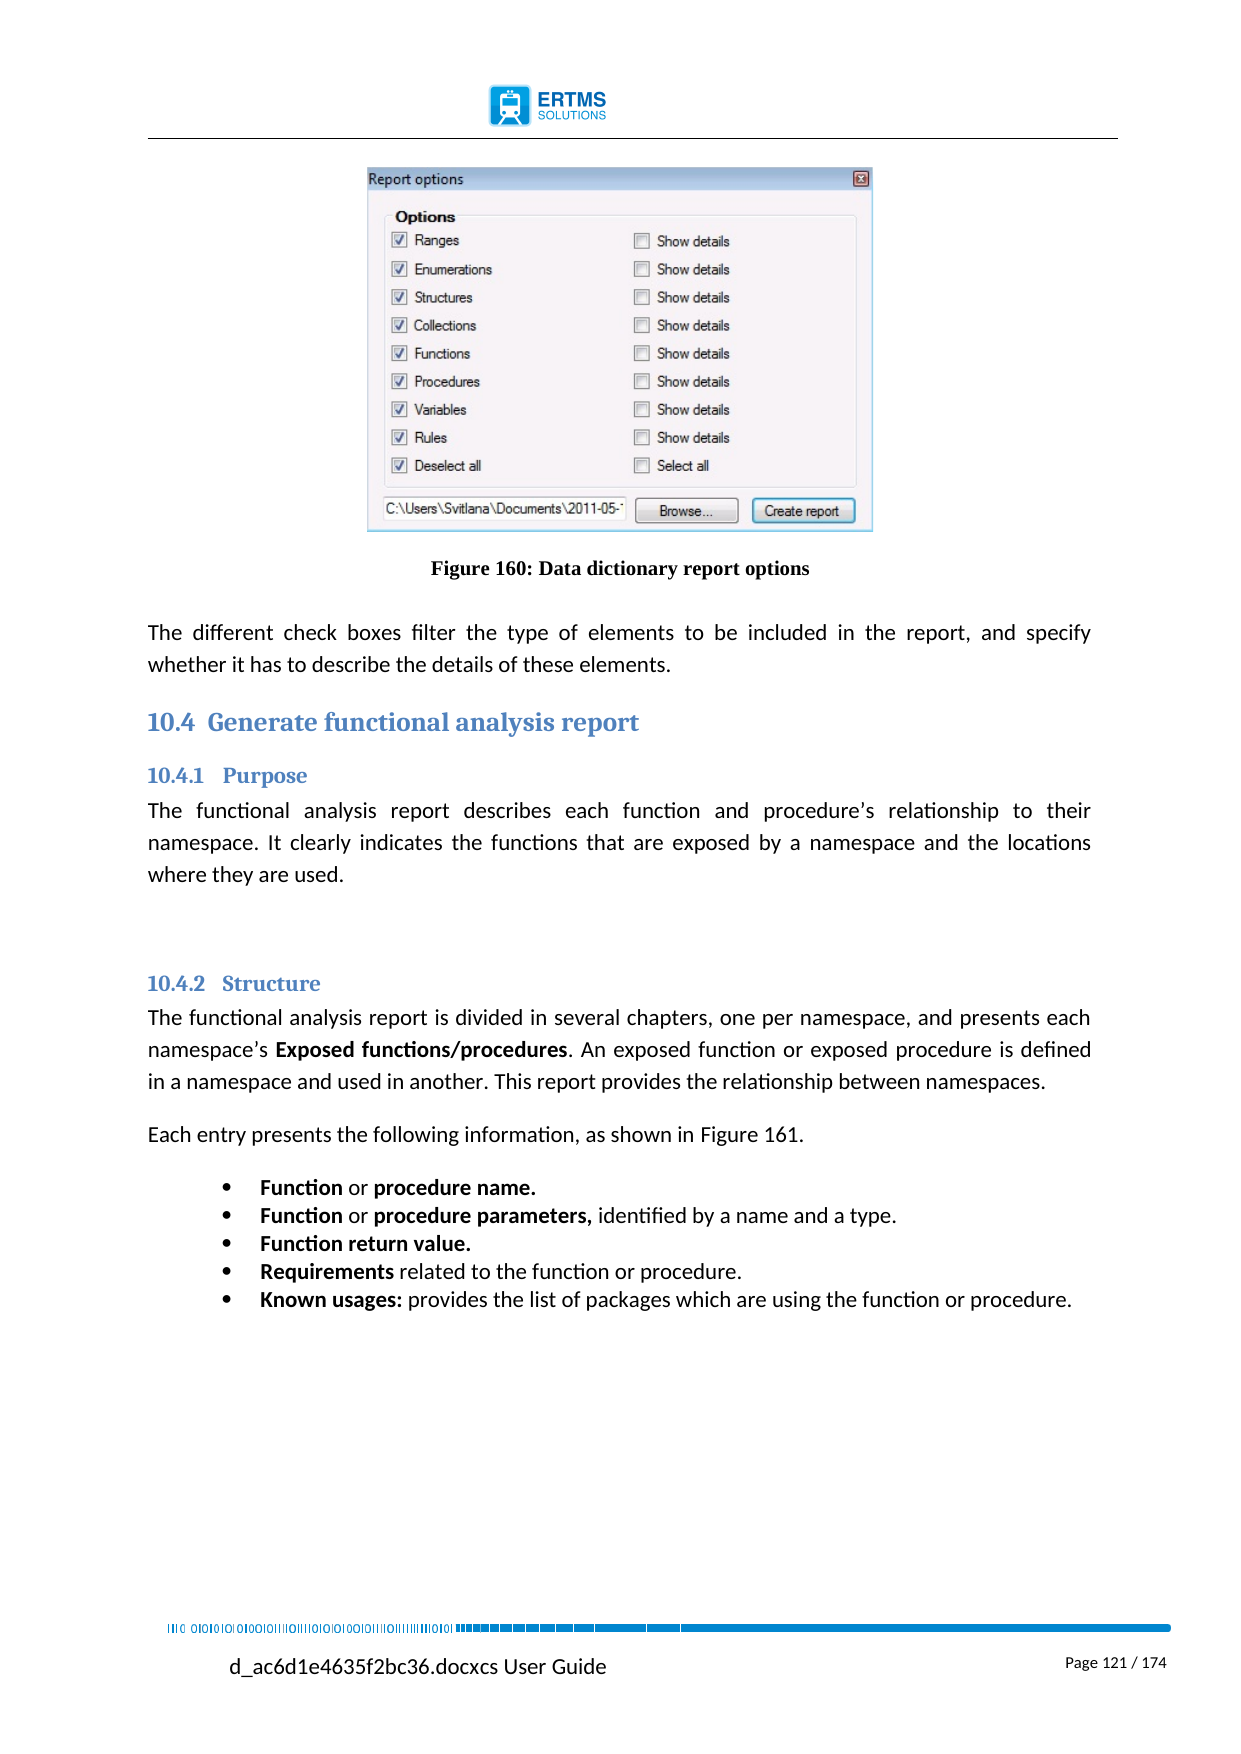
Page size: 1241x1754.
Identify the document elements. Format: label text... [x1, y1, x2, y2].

text The different check boxes filter the type of elements to be included in the report, and specify whether it has to describe the details of these elements. [148, 618, 1093, 678]
text The functional analysis report is divided in several chapters, one per namespace, and presents each namespace’s Exposed functions/procedures. An exposed function or exposed procedure is defined in a namespace and used in another. This report provides the relationship between namespaces. [148, 1003, 1093, 1095]
picture [477, 73, 617, 138]
list Function or procedure parameters, identified by a name and a type. [223, 1201, 1093, 1229]
text The functional analysis report describes each function and procedure’s relationship to their namespace. It clearly indicates the functions that are exposed by a namespace and the locations where they are used. [148, 796, 1093, 888]
list Known usages: provides the list of packages which are using the function or procedure. [223, 1286, 1093, 1313]
subtitle Purpose [148, 763, 1093, 789]
list Function return value. [223, 1229, 1093, 1257]
list Requirements related to the function or procedure. [223, 1257, 1093, 1286]
subtitle Structure [148, 970, 1093, 997]
text Each entry presents the following information, as shown in Figure 161. [148, 1120, 1093, 1148]
text Figure 160: Data dictionary report options [148, 556, 1093, 580]
list Function or procedure name. [223, 1173, 1093, 1201]
picture [167, 1624, 1171, 1633]
picture [367, 167, 874, 532]
subtitle Generate functional analysis report [148, 707, 1093, 738]
